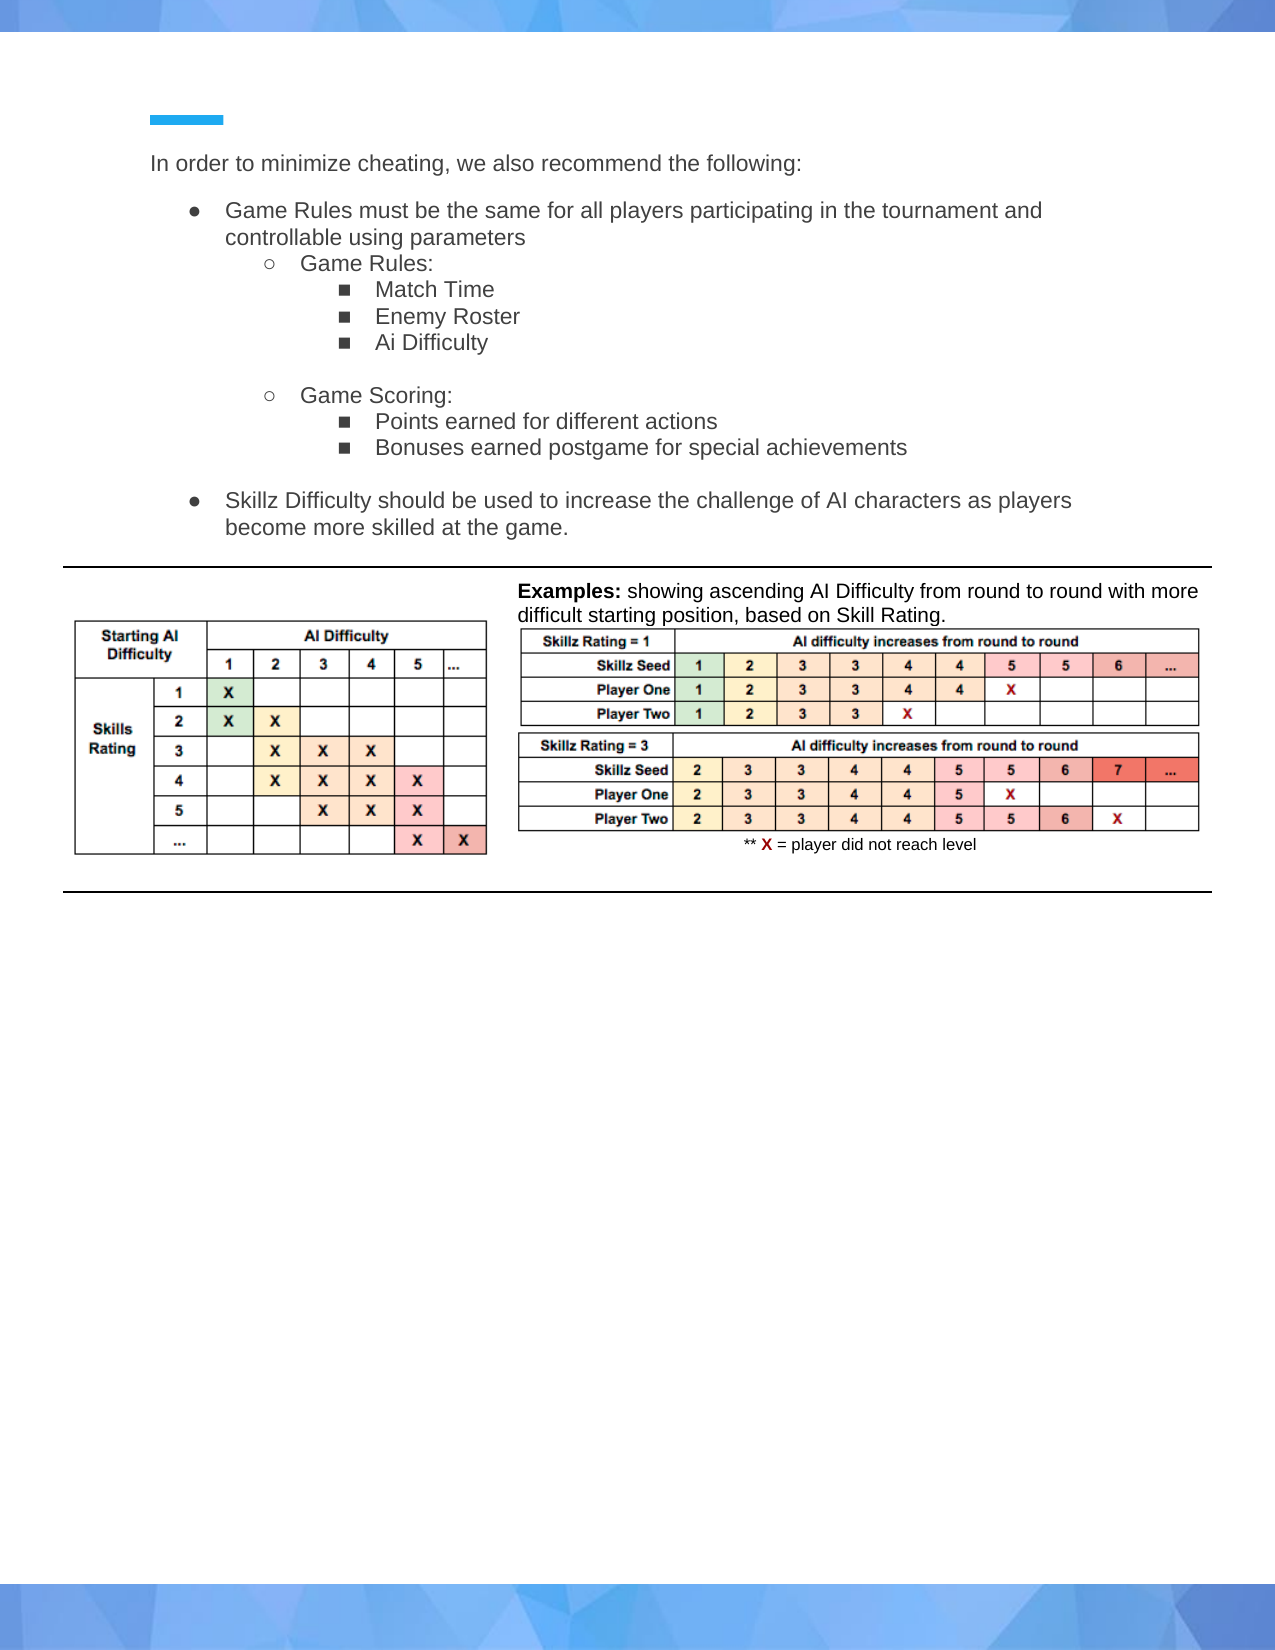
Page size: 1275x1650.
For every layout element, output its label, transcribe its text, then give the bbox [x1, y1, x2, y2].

picture [150, 115, 224, 125]
list Enemy Roster [337, 303, 1125, 329]
list Skillz Difficulty should be used to increase the challenge of AI characters as players become more skilled at the game. [187, 487, 1125, 566]
list Points earned for different actions [337, 408, 1125, 434]
list Match Time [337, 276, 1125, 303]
picture [0, 1584, 1275, 1650]
picture [517, 626, 1203, 835]
list Game Scoring: [262, 382, 1125, 408]
list Game Rules: [262, 250, 1125, 276]
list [187, 197, 1125, 250]
table_header Examples: showing ascending AI Difficulty from round to round with more difficult starting position, based on Skill Rating. ** X = player did not reach level [508, 568, 1212, 891]
list Bonuses earned postgame for special achievements [337, 434, 1125, 487]
table_header [63, 568, 506, 891]
text In order to minimize cheating, we also recommend the following: [150, 150, 1125, 176]
list Ai Difficulty [337, 329, 1125, 382]
picture [72, 618, 490, 860]
picture [0, 0, 1275, 32]
